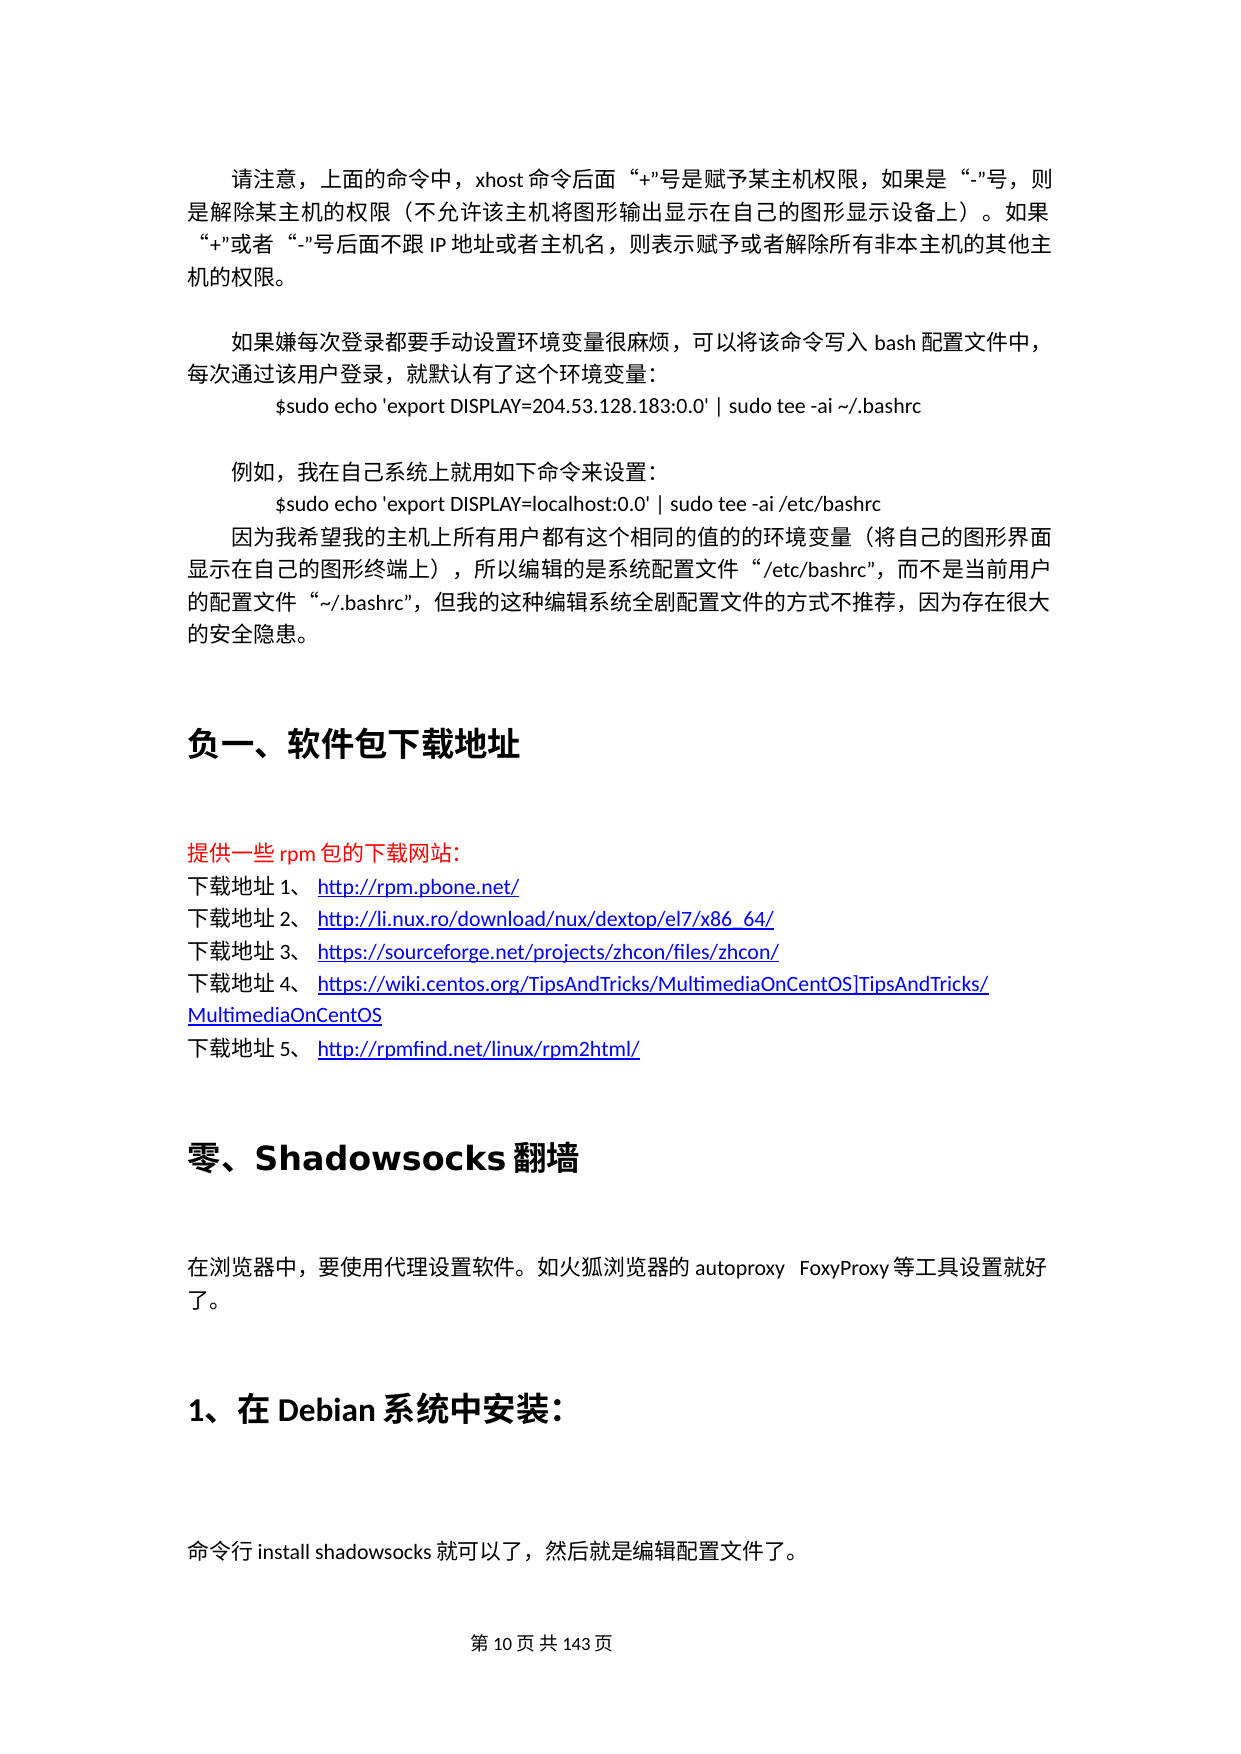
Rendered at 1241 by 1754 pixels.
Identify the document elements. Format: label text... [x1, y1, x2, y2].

text 请注意，上面的命令中，xhost命令后面“+”号是赋予某主机权限，如果是“-”号，则是解除某主机的权限（不允许该主机将图形输出显示在自己的图形显示设备上）。如果“+”或者“-”号后面不跟IP地址或者主机名，则表示赋予或者解除所有非本主机的其他主机的权限。 [187, 162, 1053, 292]
text 例如，我在自己系统上就用如下命令来设置： [187, 454, 1053, 487]
text 下载地址5、 http://rpmfind.net/linux/rpm2html/ [187, 1031, 1053, 1063]
subtitle 1、在Debian系统中安装： [187, 1374, 1053, 1439]
text 提供一些rpm包的下载网站： [187, 836, 1053, 868]
text 命令行install shadowsocks就可以了，然后就是编辑配置文件了。 [187, 1533, 1053, 1566]
text 下载地址3、 https://sourceforge.net/projects/zhcon/files/zhcon/ [187, 933, 1053, 966]
text 如果嫌每次登录都要手动设置环境变量很麻烦，可以将该命令写入bash配置文件中，每次通过该用户登录，就默认有了这个环境变量： [187, 324, 1053, 389]
text 下载地址2、 http://li.nux.ro/download/nux/dextop/el7/x86_64/ [187, 901, 1053, 933]
text $sudo echo 'export DISPLAY=204.53.128.183:0.0' | sudo tee -ai ~/.bashrc [187, 389, 1053, 422]
text 下载地址1、 http://rpm.pbone.net/ [187, 868, 1053, 901]
text 在浏览器中，要使用代理设置软件。如火狐浏览器的autoproxy FoxyProxy等工具设置就好了。 [187, 1250, 1053, 1315]
text $sudo echo 'export DISPLAY=localhost:0.0' | sudo tee -ai /etc/bashrc [187, 487, 1053, 519]
text 下载地址4、 https://wiki.centos.org/TipsAndTricks/MultimediaOnCentOS]TipsAndTricks/MultimediaOnCentOS [187, 966, 1053, 1031]
text 因为我希望我的主机上所有用户都有这个相同的值的的环境变量（将自己的图形界面显示在自己的图形终端上），所以编辑的是系统配置文件“/etc/bashrc”，而不是当前用户的配置文件“~/.bashrc”，但我的这种编辑系统全剧配置文件的方式不推荐，因为存在很大的安全隐患。 [187, 519, 1053, 649]
subtitle 负一、软件包下载地址 [187, 709, 1053, 774]
subtitle 零、Shadowsocks翻墙 [187, 1123, 1053, 1188]
